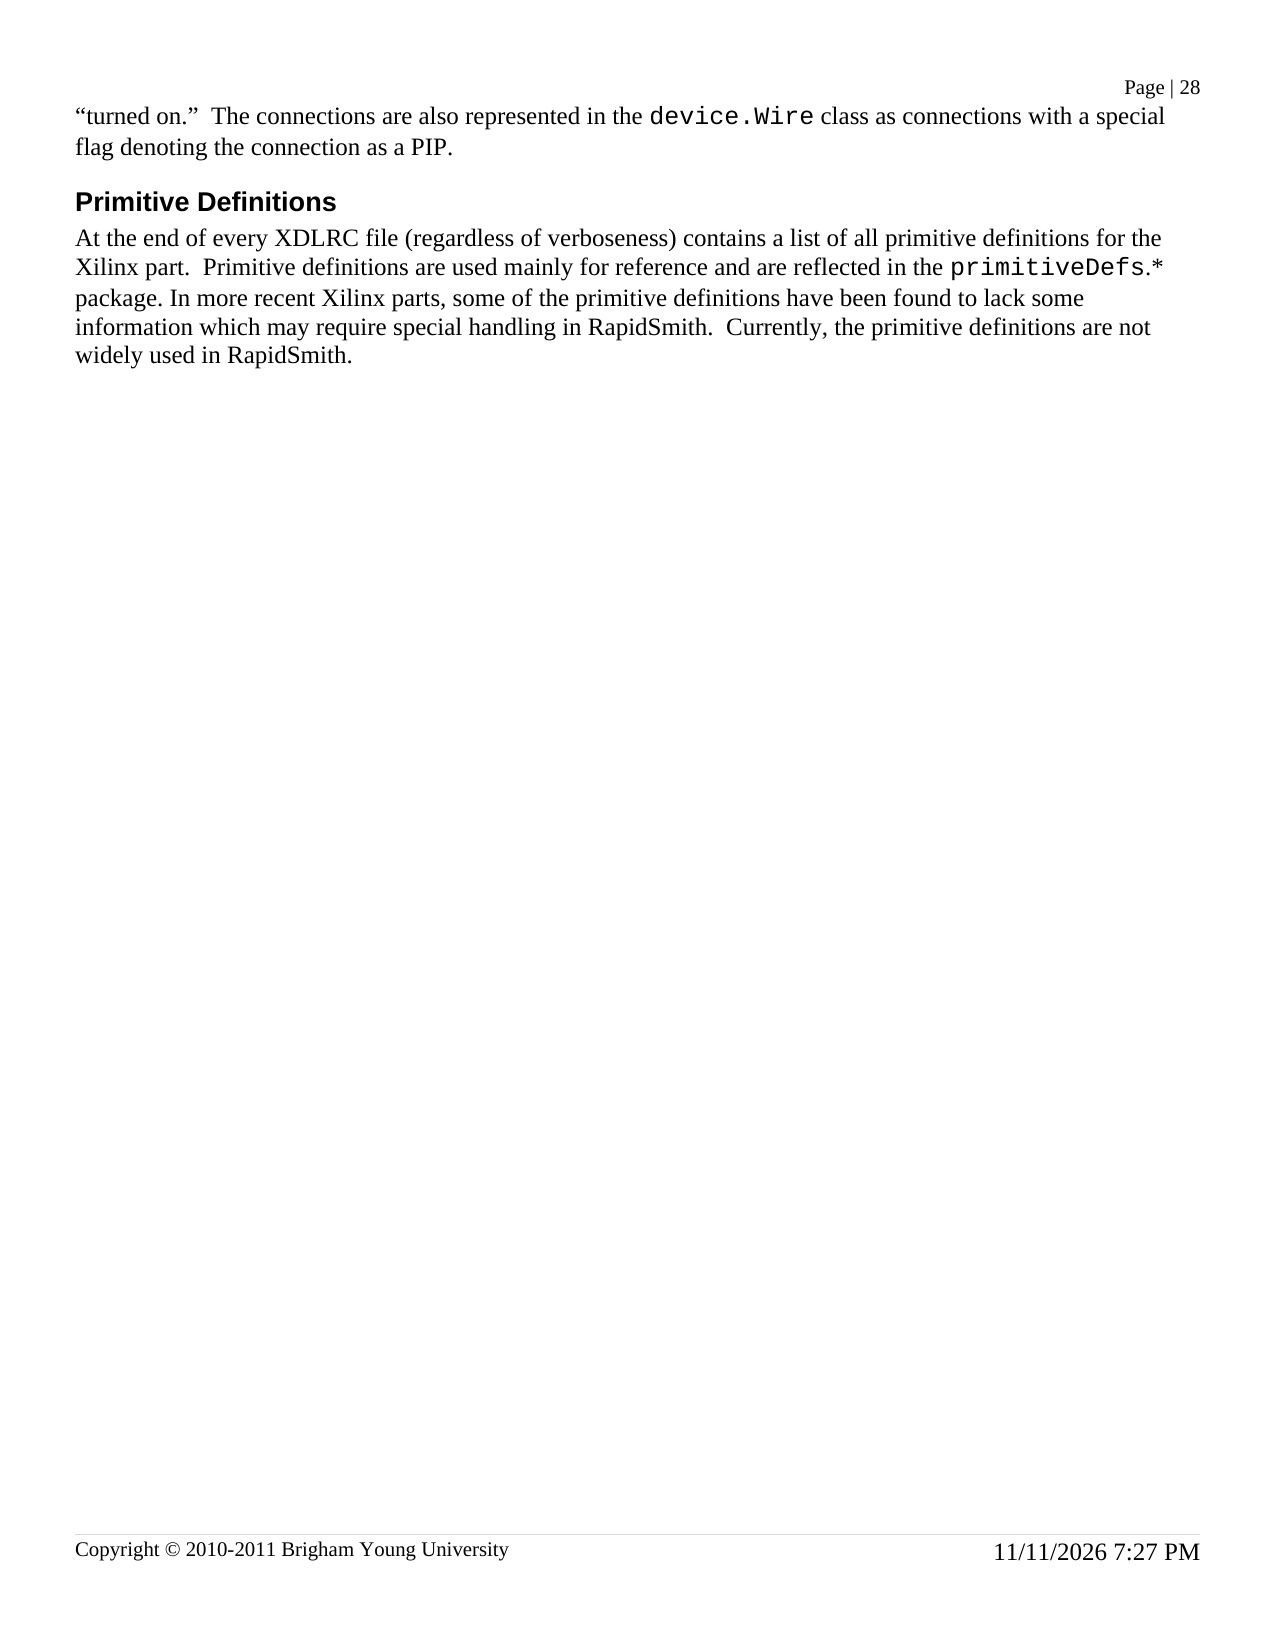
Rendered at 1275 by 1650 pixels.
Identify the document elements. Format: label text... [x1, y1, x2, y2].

subtitle Primitive Definitions [75, 186, 1200, 217]
text At the end of every XDLRC file (regardless of verboseness) contains a list of all primitive definitions for the Xilinx part. Primitive definitions are used mainly for reference and are reflected in the primitiveDefs.* package. In more recent Xilinx parts, some of the primitive definitions have been found to lack some information which may require special handling in RapidSmith. Currently, the primitive definitions are not widely used in RapidSmith. [75, 223, 1200, 369]
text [75, 101, 1200, 161]
